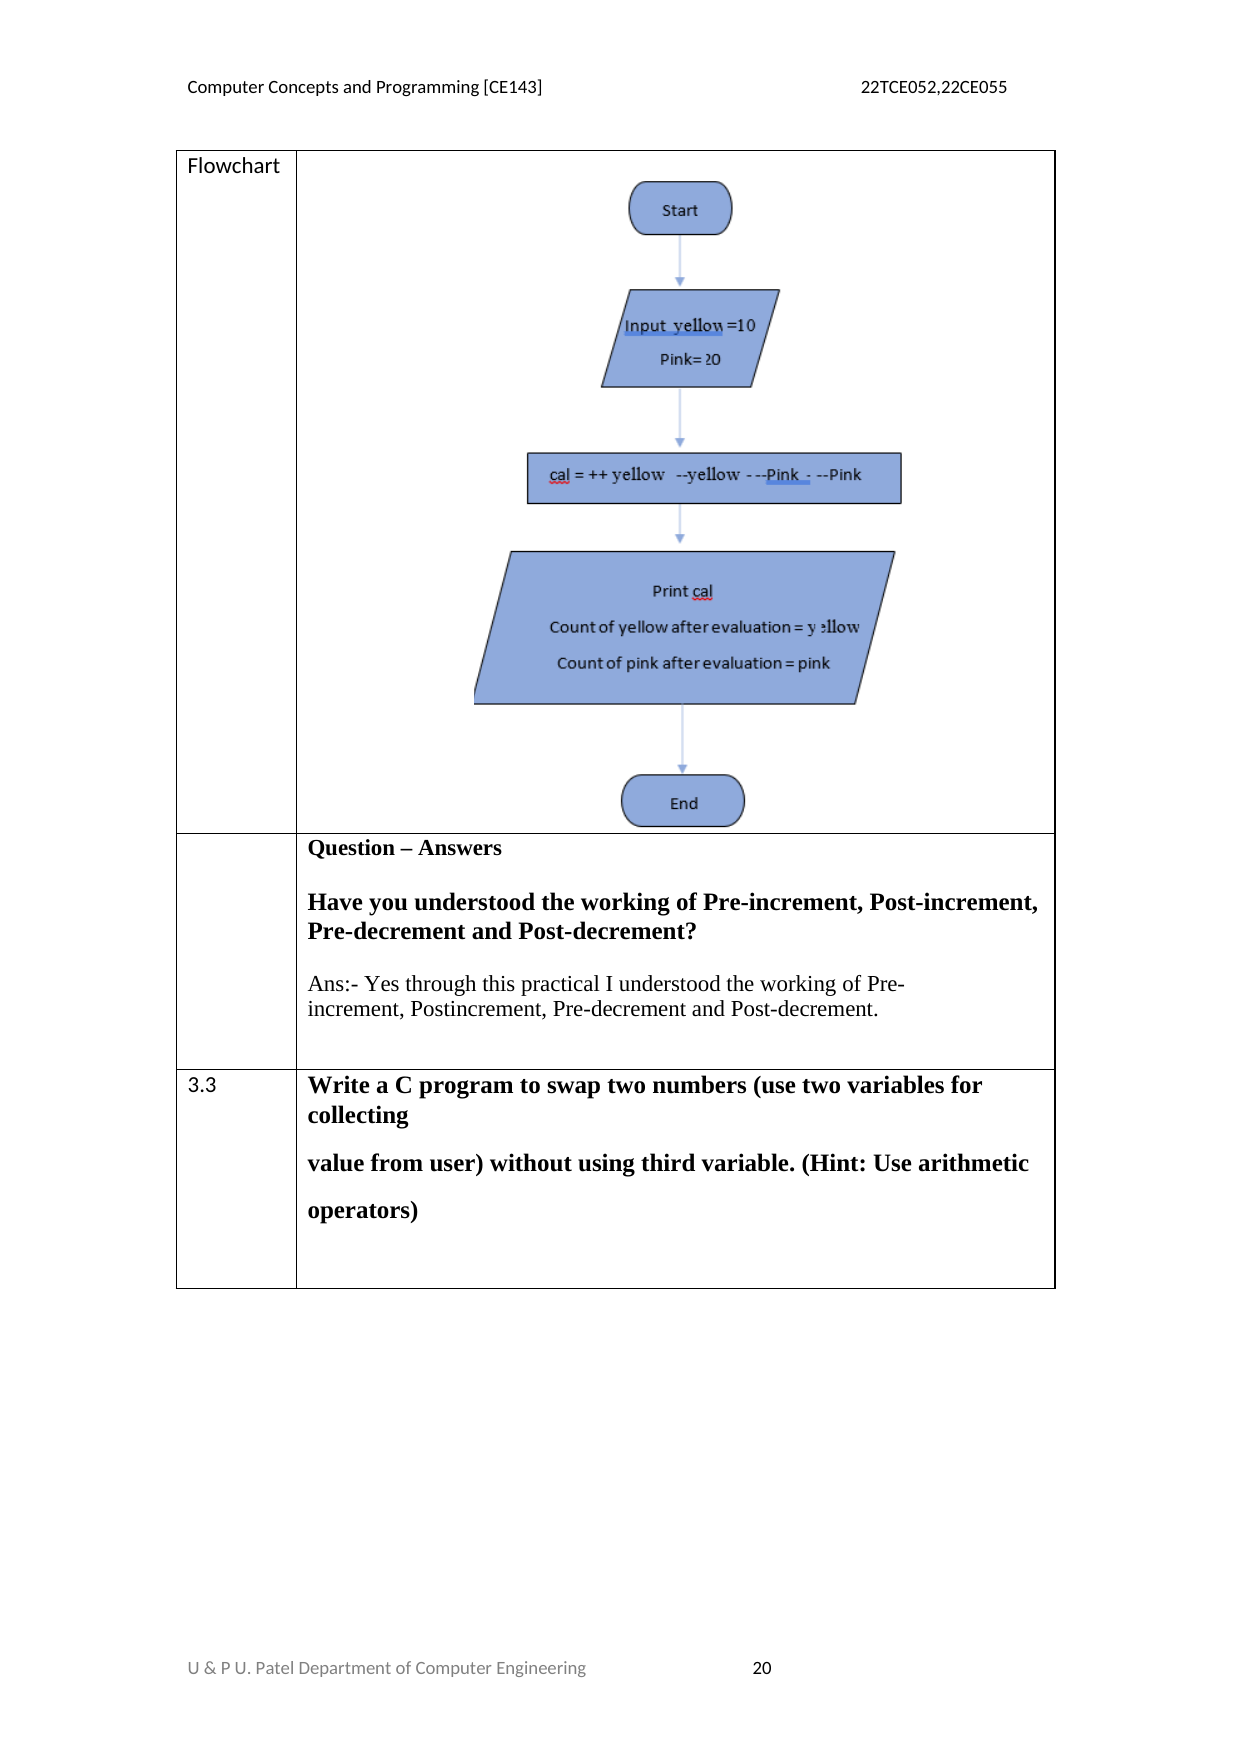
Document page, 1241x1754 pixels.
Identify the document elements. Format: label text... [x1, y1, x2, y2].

table_cell Write a C program to swap two numbers (use two variables for collecting value from user) without using third variable. (Hint: Use arithmetic operators) [297, 1070, 1054, 1288]
table_cell 3.3 [177, 1070, 296, 1288]
table_cell Question – Answers Have you understood the working of Pre-increment, Post-increment, Pre-decrement and Post-decrement? Ans:- Yes through this practical I understood the working of Pre-increment, Postincrement, Pre-decrement and Post-decrement. [297, 834, 1054, 1069]
table_header Flowchart [177, 151, 296, 832]
table_cell [177, 834, 296, 1069]
picture [472, 174, 963, 827]
table_header [297, 151, 1054, 832]
